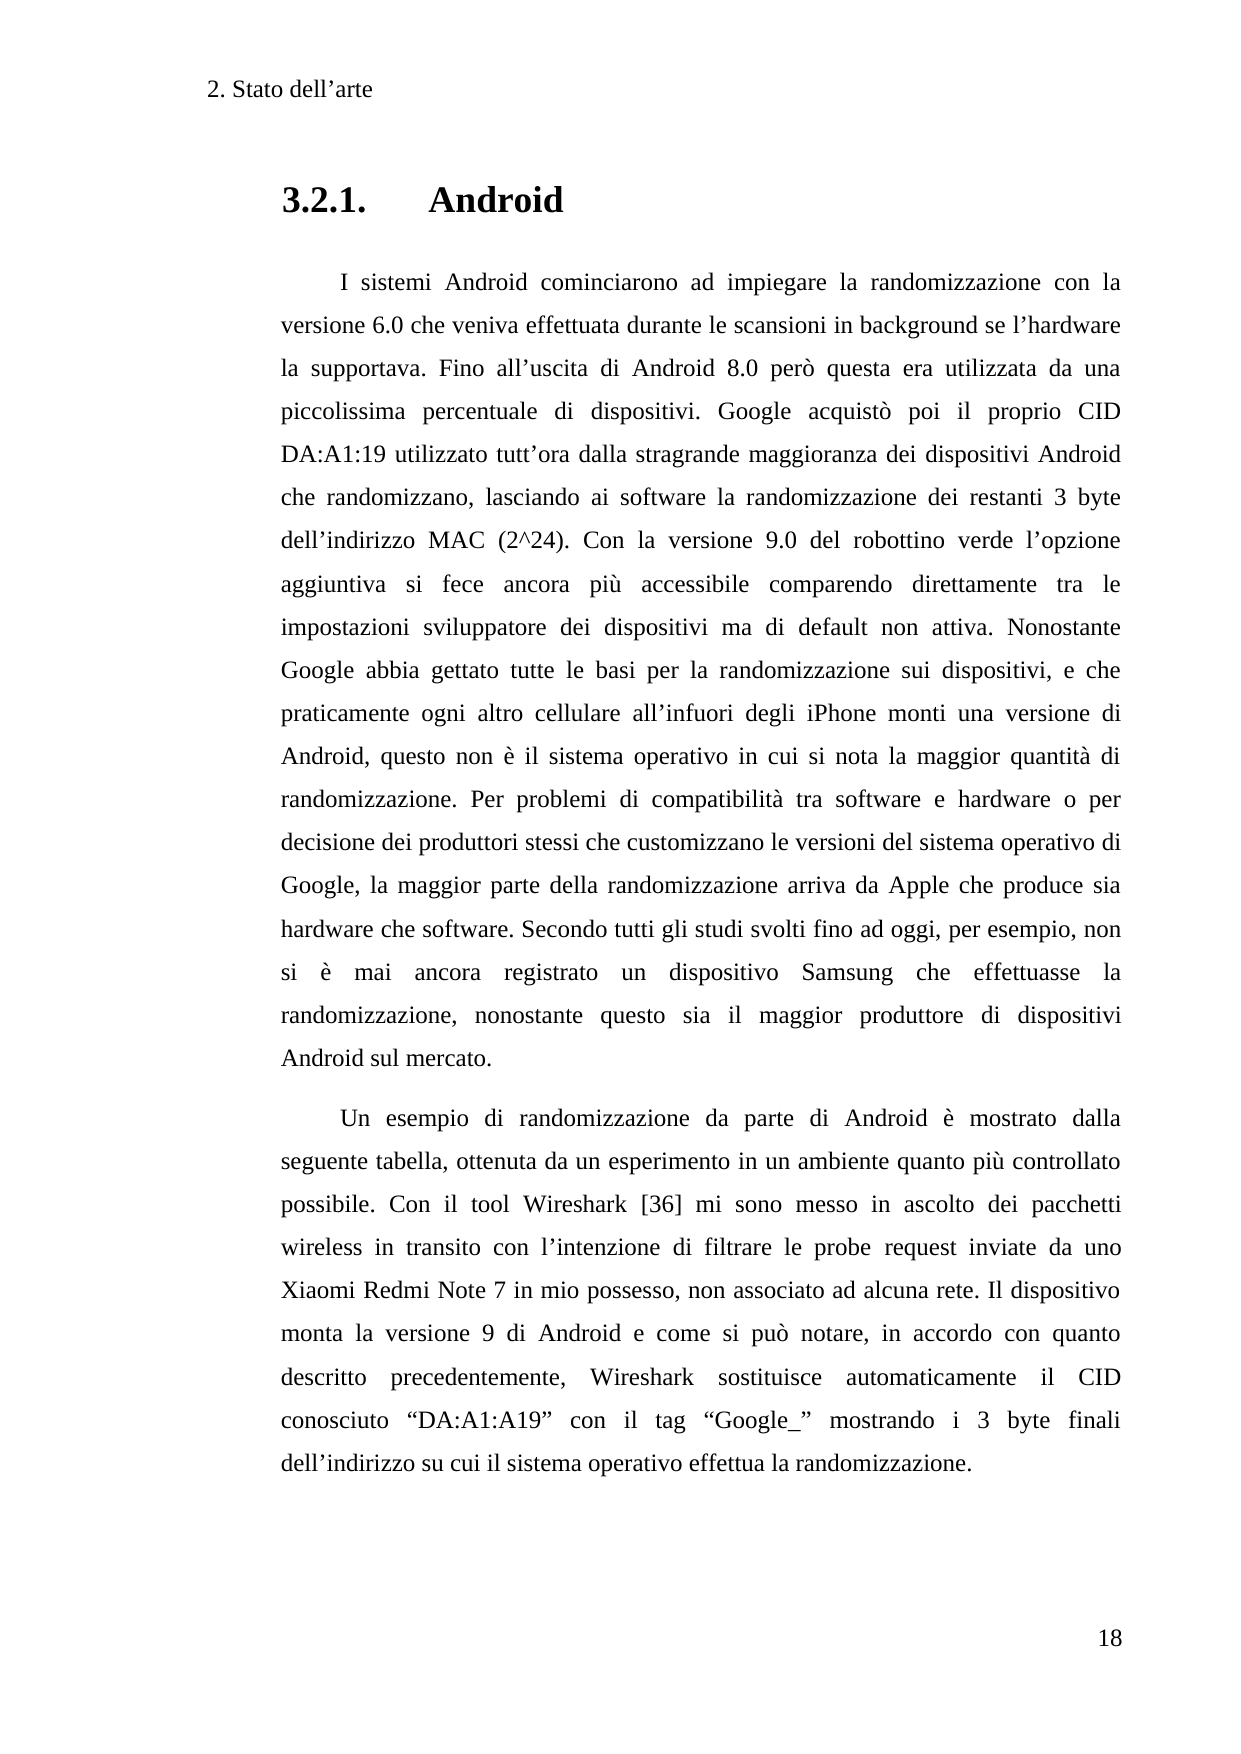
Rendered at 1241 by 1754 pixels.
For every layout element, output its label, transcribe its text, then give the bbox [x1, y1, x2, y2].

list Android [282, 177, 1122, 220]
text I sistemi Android cominciarono ad impiegare la randomizzazione con la versione 6.0 che veniva effettuata durante le scansioni in background se l’hardware la supportava. Fino all’uscita di Android 8.0 però questa era utilizzata da una piccolissima percentuale di dispositivi. Google acquistò poi il proprio CID DA:A1:19 utilizzato tutt’ora dalla stragrande maggioranza dei dispositivi Android che randomizzano, lasciando ai software la randomizzazione dei restanti 3 byte dell’indirizzo MAC (2^24). Con la versione 9.0 del robottino verde l’opzione aggiuntiva si fece ancora più accessibile comparendo direttamente tra le impostazioni sviluppatore dei dispositivi ma di default non attiva. Nonostante Google abbia gettato tutte le basi per la randomizzazione sui dispositivi, e che praticamente ogni altro cellulare all’infuori degli iPhone monti una versione di Android, questo non è il sistema operativo in cui si nota la maggior quantità di randomizzazione. Per problemi di compatibilità tra software e hardware o per decisione dei produttori stessi che customizzano le versioni del sistema operativo di Google, la maggior parte della randomizzazione arriva da Apple che produce sia hardware che software. Secondo tutti gli studi svolti fino ad oggi, per esempio, non si è mai ancora registrato un dispositivo Samsung che effettuasse la randomizzazione, nonostante questo sia il maggior produttore di dispositivi Android sul mercato. [281, 267, 1122, 1072]
text Un esempio di randomizzazione da parte di Android è mostrato dalla seguente tabella, ottenuta da un esperimento in un ambiente quanto più controllato possibile. Con il tool Wireshark mi sono messo in ascolto dei pacchetti wireless in transito con l’intenzione di filtrare le probe request inviate da uno Xiaomi Redmi Note 7 in mio possesso, non associato ad alcuna rete. Il dispositivo monta la versione 9 di Android e come si può notare, in accordo con quanto descritto precedentemente, Wireshark sostituisce automaticamente il CID conosciuto “DA:A1:A19” con il tag “Google_” mostrando i 3 byte finali dell’indirizzo su cui il sistema operativo effettua la randomizzazione. [281, 1103, 1122, 1477]
